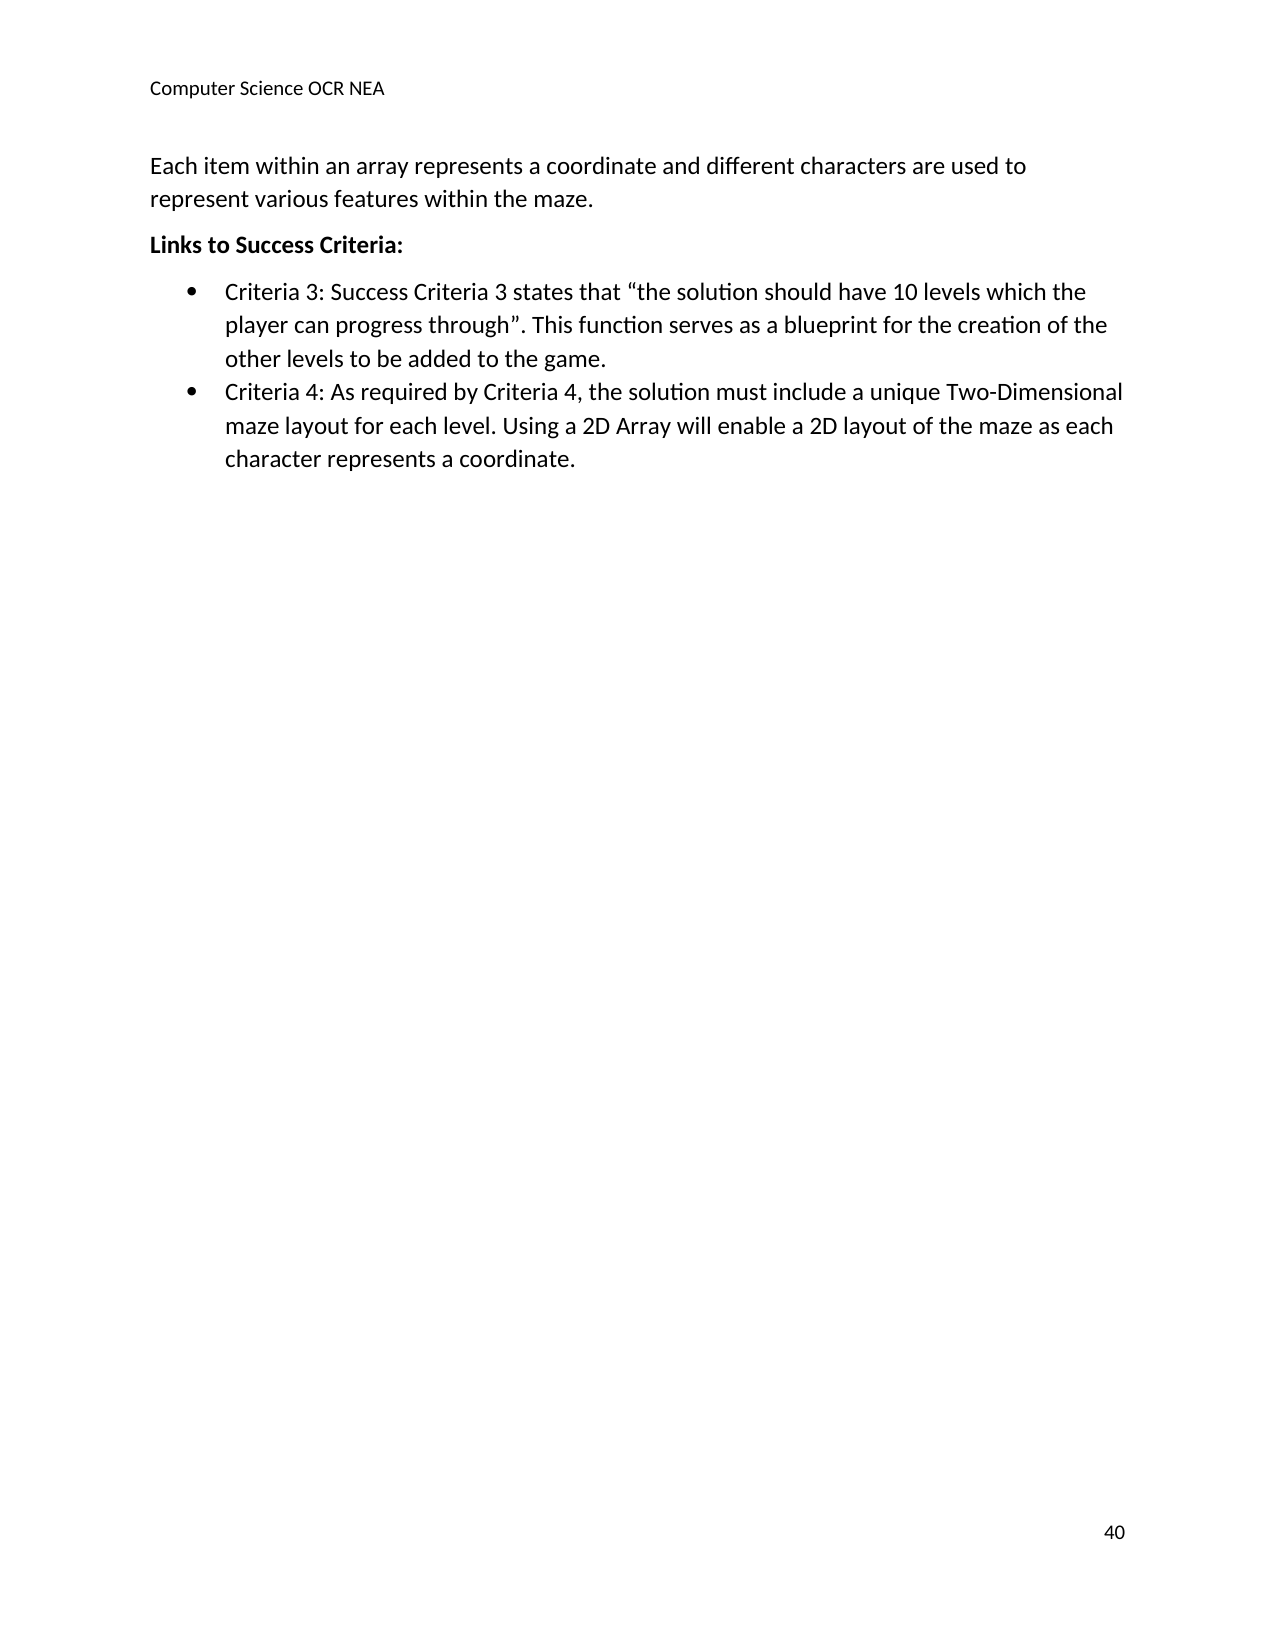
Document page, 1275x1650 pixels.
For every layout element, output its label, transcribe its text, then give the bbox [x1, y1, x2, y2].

list Criteria 4: As required by Criteria 4, the solution must include a unique Two-Dimensional maze layout for each level. Using a 2D Array will enable a 2D layout of the maze as each character represents a coordinate. [187, 376, 1125, 474]
text Links to Success Criteria: [150, 229, 1125, 260]
list Criteria 3: Success Criteria 3 states that “the solution should have 10 levels which the player can progress through”. This function serves as a blueprint for the creation of the other levels to be added to the game. [187, 276, 1125, 373]
text Each item within an array represents a coordinate and different characters are used to represent various features within the maze. [150, 150, 1125, 214]
